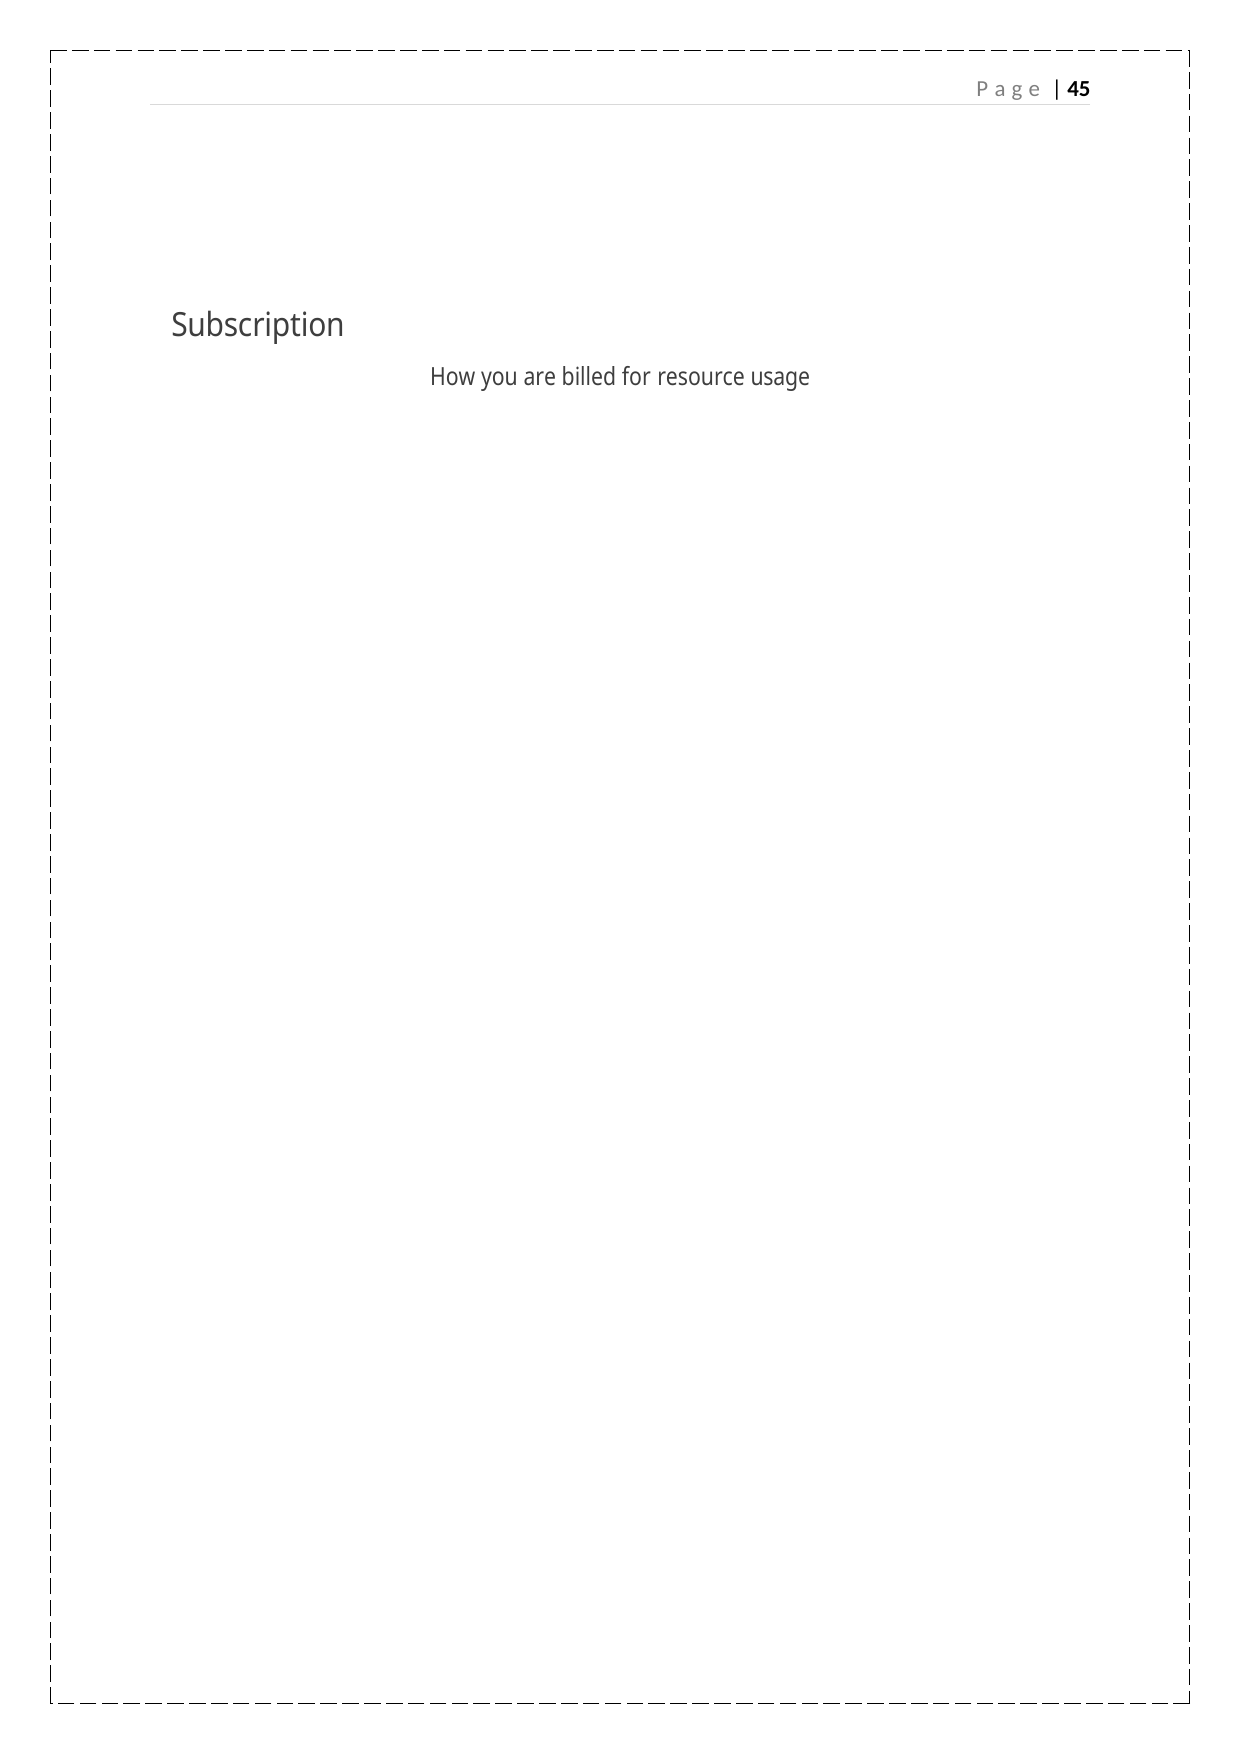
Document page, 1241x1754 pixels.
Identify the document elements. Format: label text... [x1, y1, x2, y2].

subtitle Subscription [171, 301, 1090, 347]
text How you are billed for resource usage [171, 358, 1069, 392]
